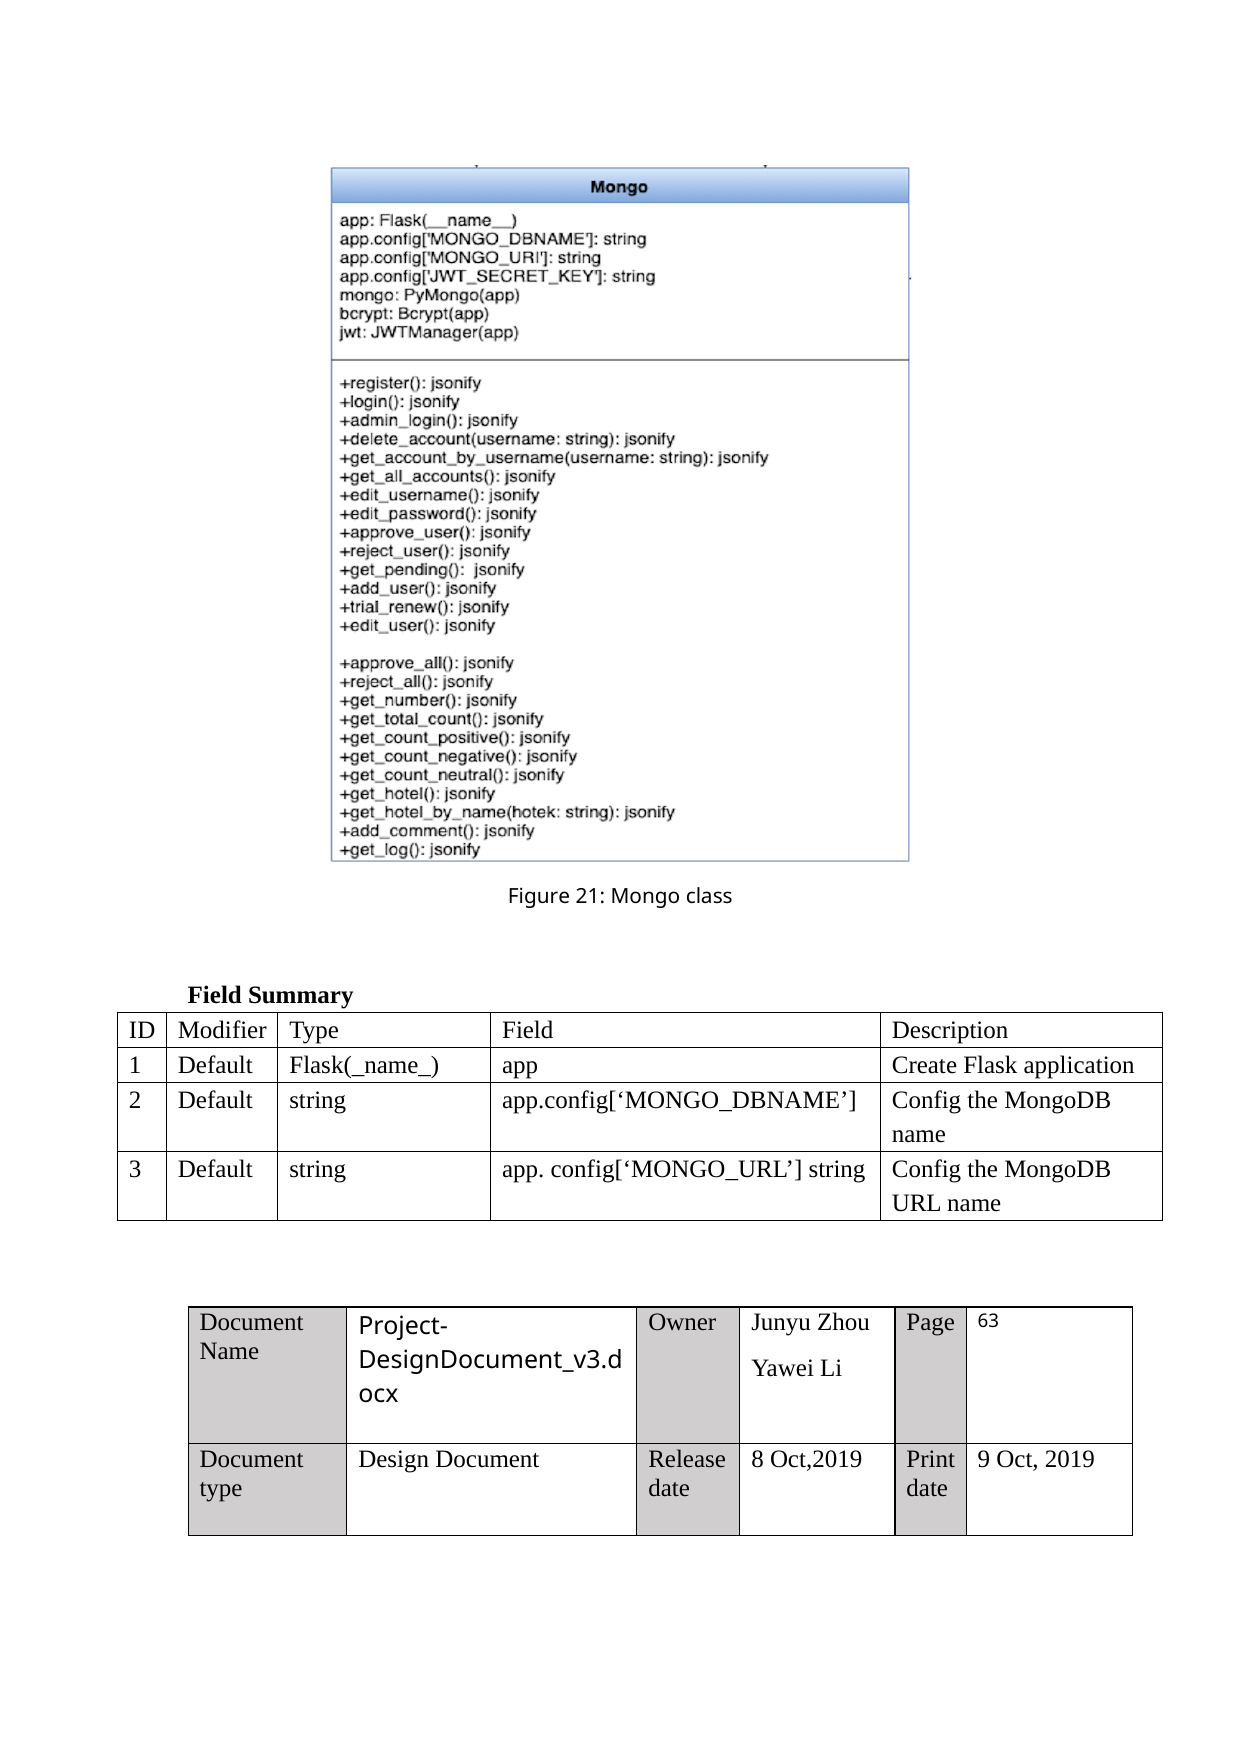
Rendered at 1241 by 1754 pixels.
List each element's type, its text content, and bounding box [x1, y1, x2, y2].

table_header Field [491, 1013, 880, 1047]
text Field Summary [187, 978, 1053, 1012]
table_cell Default [167, 1152, 277, 1219]
picture [329, 165, 912, 864]
table_cell Config the MongoDB URL name [881, 1152, 1162, 1219]
table_cell Flask(_name_) [278, 1048, 490, 1082]
table_header Type [278, 1013, 490, 1047]
table_cell app. config[‘MONGO_URL’] string [491, 1152, 880, 1219]
table_header Modifier [167, 1013, 277, 1047]
table_cell Config the MongoDB name [881, 1083, 1162, 1151]
text Figure 21: Mongo class [187, 879, 1053, 913]
table_cell app.config[‘MONGO_DBNAME’] [491, 1083, 880, 1151]
table_cell 2 [118, 1083, 166, 1151]
table_header ID [118, 1013, 166, 1047]
table_cell 1 [118, 1048, 166, 1082]
table_cell string [278, 1152, 490, 1219]
table_cell Create Flask application [881, 1048, 1162, 1082]
table_cell string [278, 1083, 490, 1151]
table_cell Default [167, 1048, 277, 1082]
table_header Description [881, 1013, 1162, 1047]
table_cell Default [167, 1083, 277, 1151]
table_cell 3 [118, 1152, 166, 1219]
table_cell app [491, 1048, 880, 1082]
